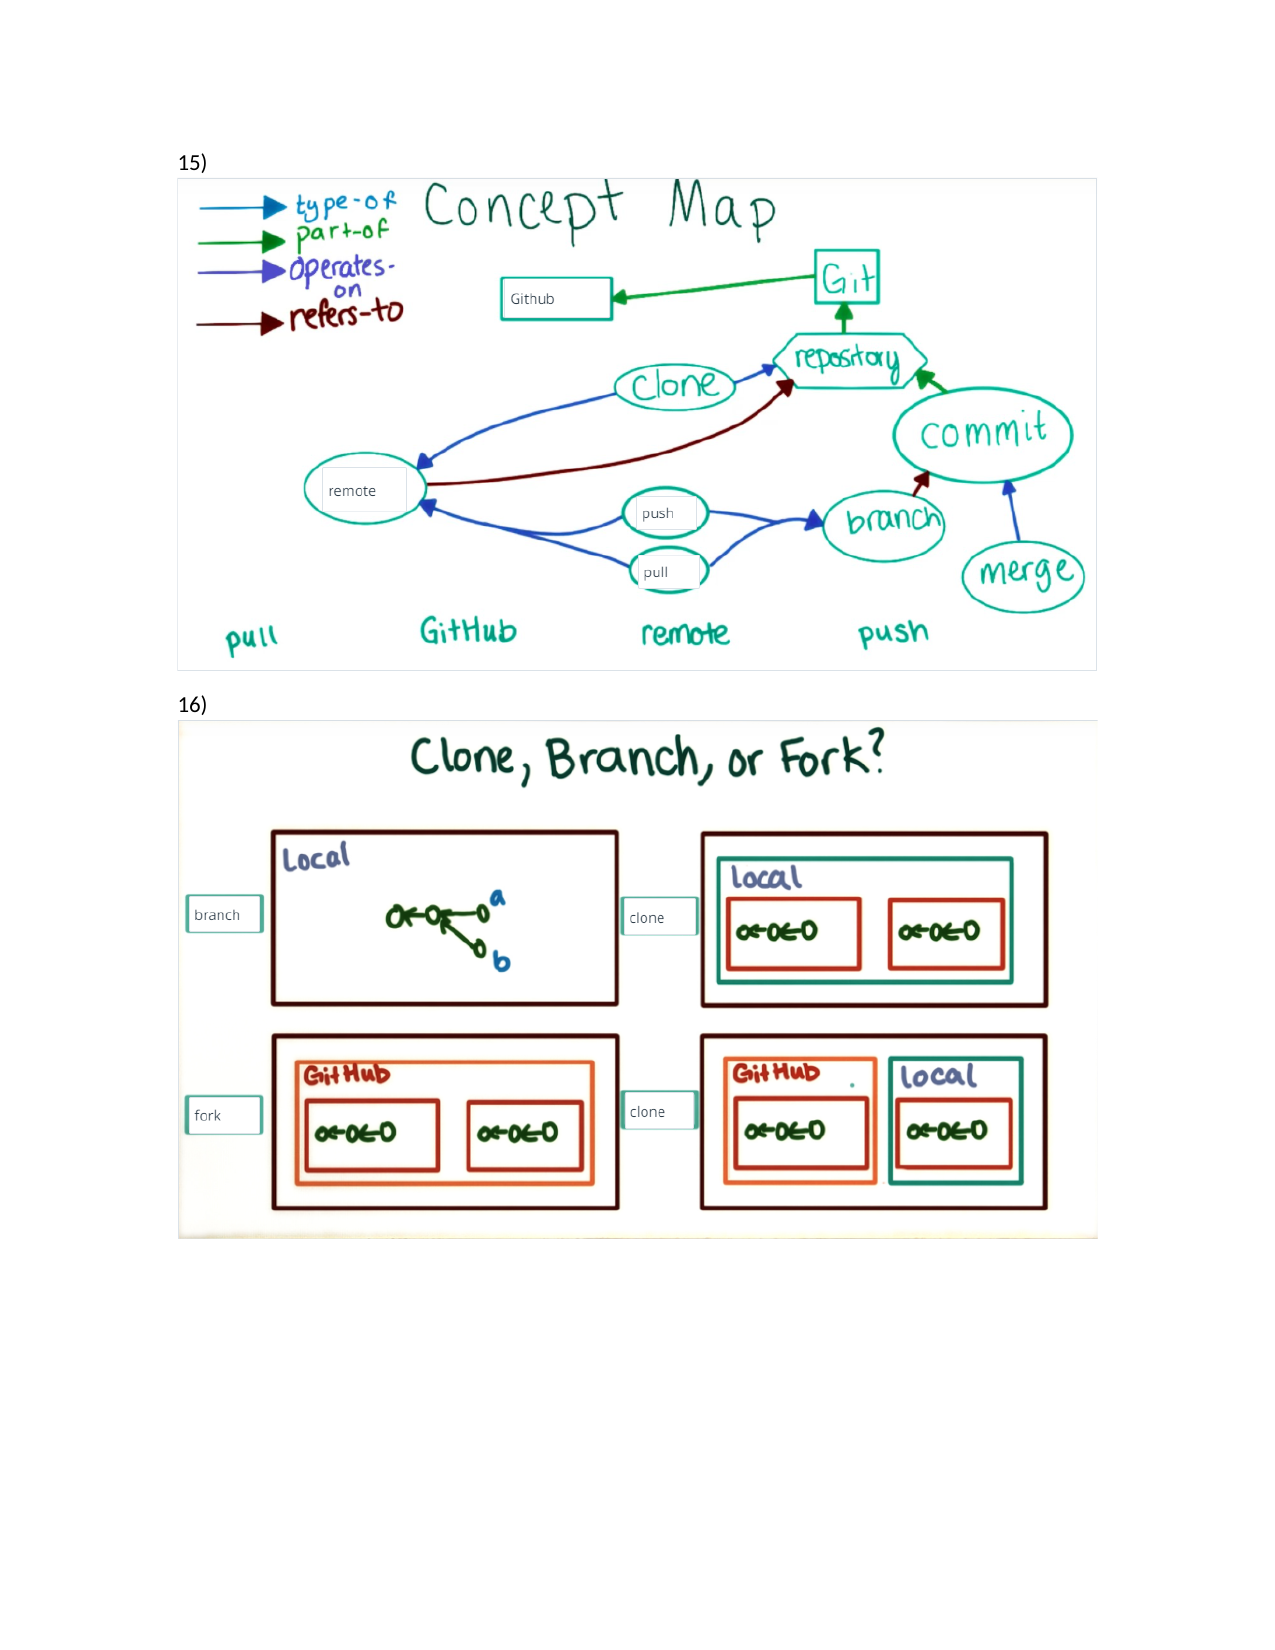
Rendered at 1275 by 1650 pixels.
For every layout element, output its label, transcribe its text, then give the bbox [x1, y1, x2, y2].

picture [177, 720, 1098, 1239]
text 15) [177, 148, 1098, 177]
picture [177, 177, 1098, 672]
text 16) [177, 691, 1098, 720]
